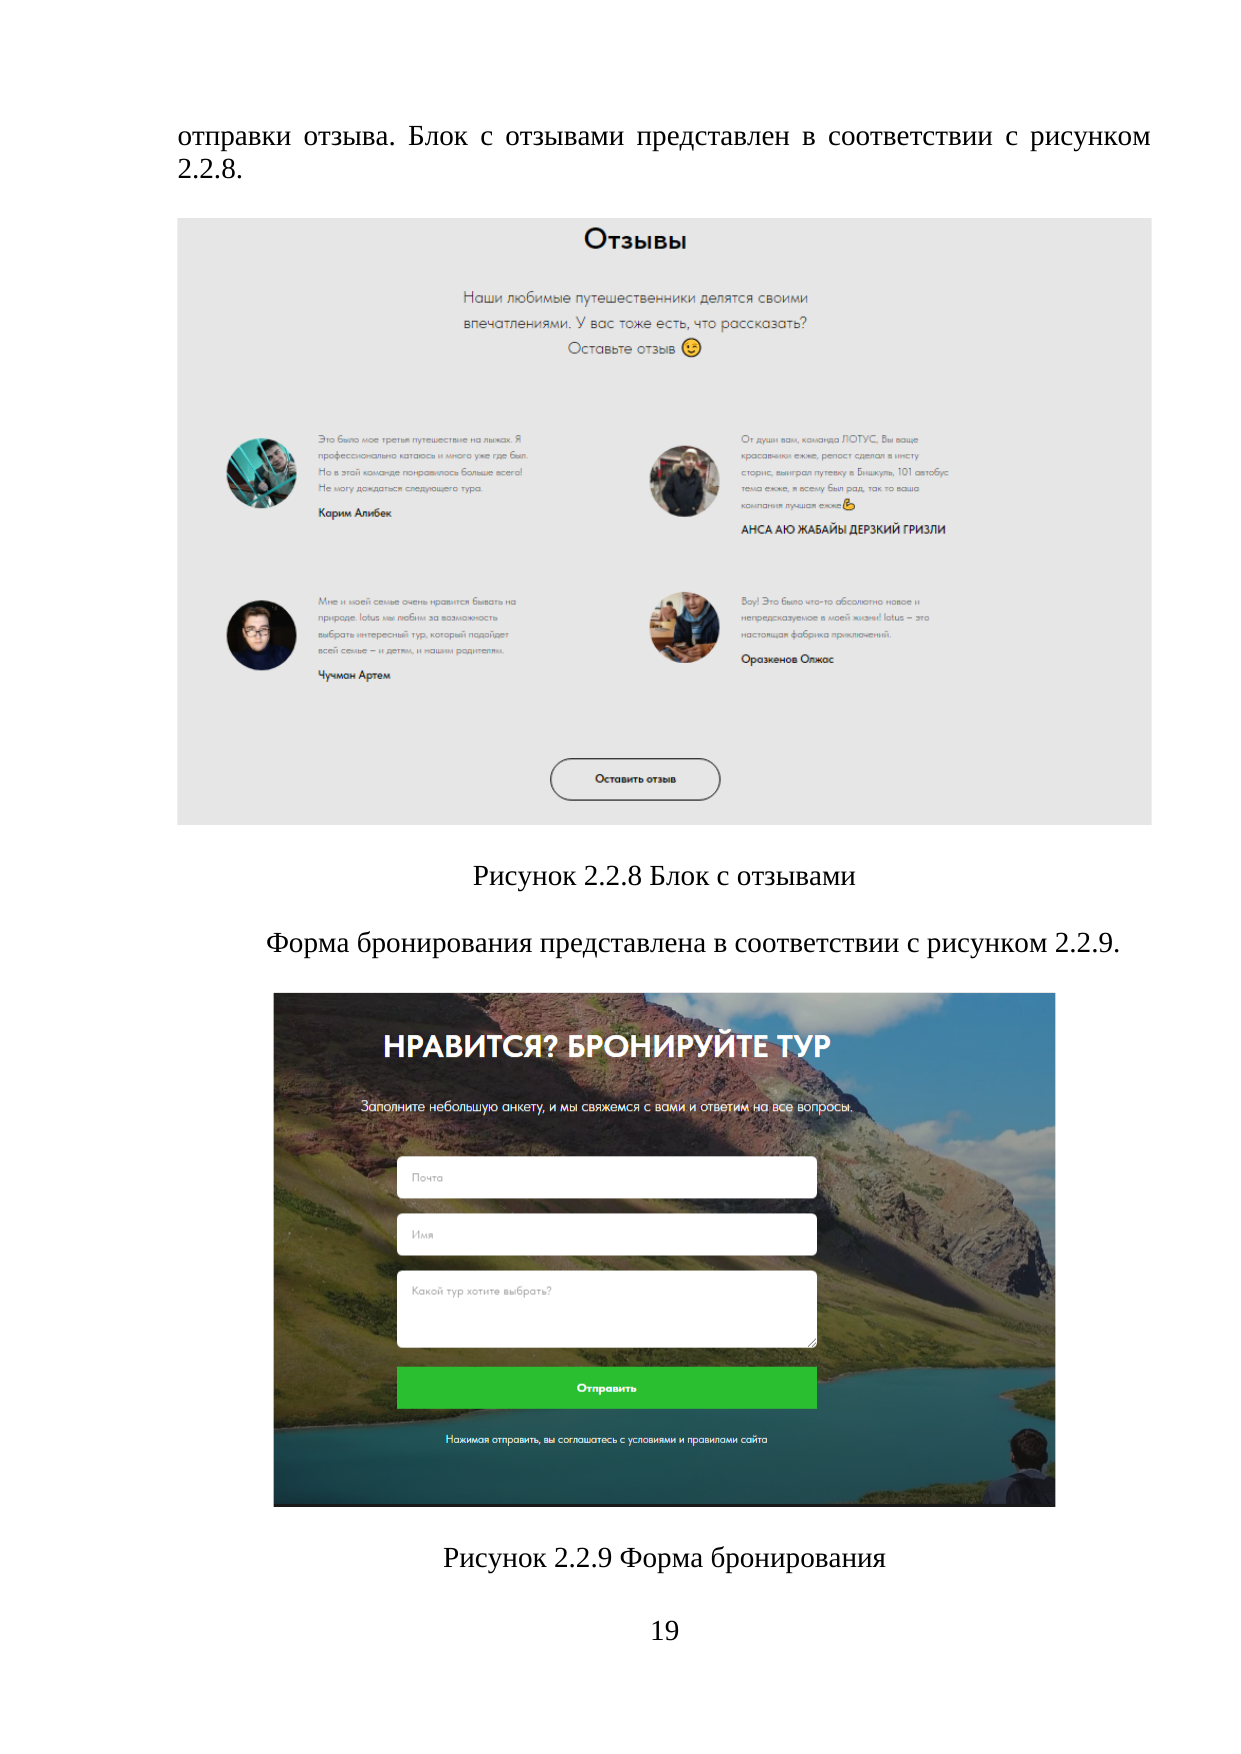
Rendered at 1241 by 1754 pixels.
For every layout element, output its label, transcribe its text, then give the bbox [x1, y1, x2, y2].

picture [177, 218, 1152, 825]
text Форма бронирования представлена в соответствии с рисунком 2.2.9. [177, 925, 1152, 958]
text Рисунок 2.2.8 Блок с отзывами [177, 858, 1152, 891]
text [177, 118, 1152, 185]
text Рисунок 2.2.9 Форма бронирования [177, 1540, 1152, 1573]
picture [273, 992, 1056, 1507]
